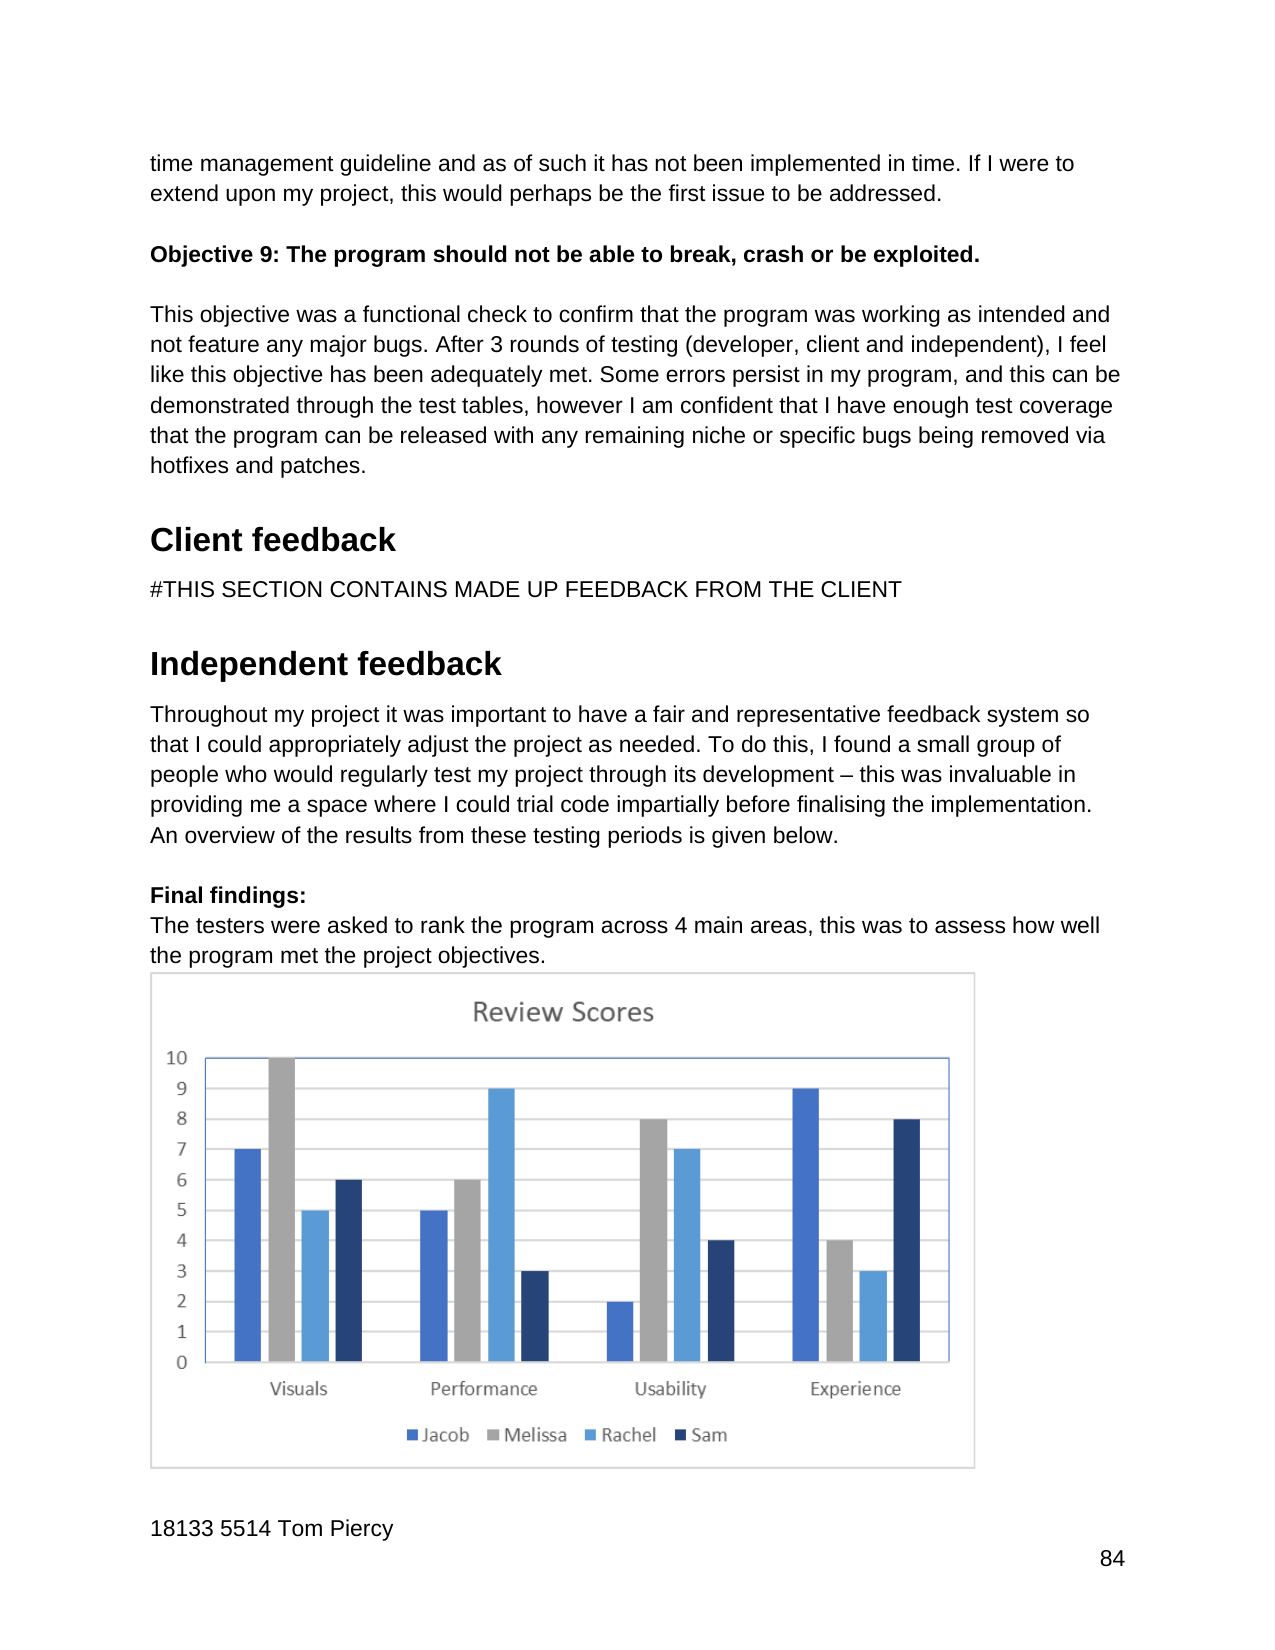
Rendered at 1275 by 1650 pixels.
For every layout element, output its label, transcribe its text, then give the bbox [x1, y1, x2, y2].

text Final findings: [150, 882, 1125, 908]
text The testers were asked to rank the program across 4 main areas, this was to assess how well the program met the project objectives. [150, 912, 1125, 969]
subtitle Client feedback [150, 520, 1125, 558]
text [150, 150, 1125, 207]
subtitle Independent feedback [150, 644, 1125, 683]
text Objective 9: The program should not be able to break, crash or be exploited. [150, 241, 1125, 267]
text #THIS SECTION CONTAINS MADE UP FEEDBACK FROM THE CLIENT [150, 576, 1125, 603]
text This objective was a functional check to confirm that the program was working as intended and not feature any major bugs. After 3 rounds of testing (developer, client and independent), I feel like this objective has been adequately met. Some errors persist in my program, and this can be demonstrated through the test tables, however I am confident that I have enough test coverage that the program can be released with any remaining niche or specific bugs being removed via hotfixes and patches. [150, 301, 1125, 478]
picture [150, 972, 976, 1469]
text Throughout my project it was important to have a fair and representative feedback system so that I could appropriately adjust the project as needed. To do this, I found a small group of people who would regularly test my project through its development – this was invaluable in providing me a space where I could trial code impartially before finalising the implementation. An overview of the results from these testing periods is given below. [150, 701, 1125, 848]
